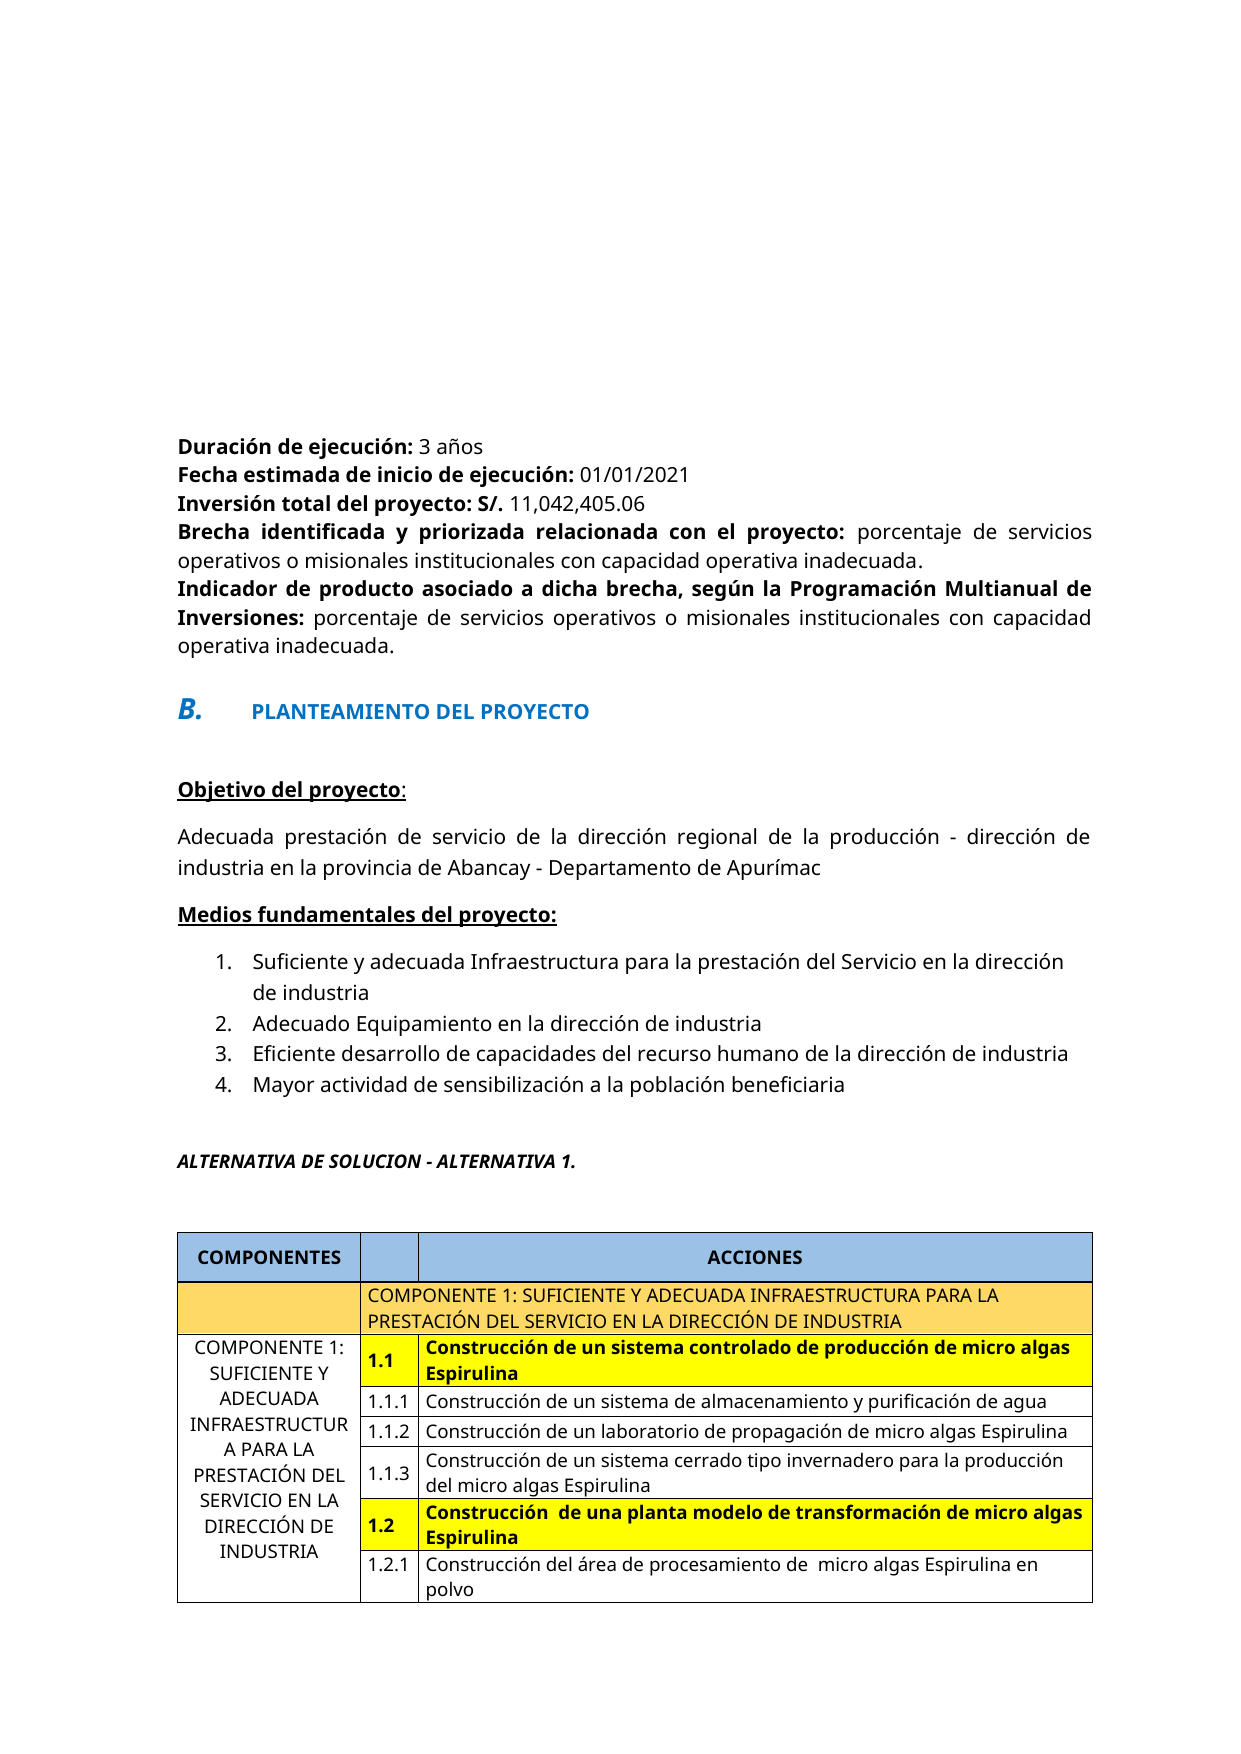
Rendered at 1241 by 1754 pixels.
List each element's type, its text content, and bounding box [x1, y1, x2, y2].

table_cell Construcción de un laboratorio de propagación de micro algas Espirulina [419, 1417, 1092, 1446]
text Duración de ejecución: 3 años [177, 432, 1092, 461]
table_cell 1.1.2 [361, 1417, 418, 1446]
table_cell 1.1.1 [361, 1387, 418, 1416]
text Brecha identificada y priorizada relacionada con el proyecto: porcentaje de servicios operativos o misionales institucionales con capacidad operativa inadecuada. [177, 517, 1092, 574]
list PLANTEAMIENTO DEL PROYECTO [177, 688, 1092, 728]
table_cell COMPONENTE 1: SUFICIENTE Y ADECUADA INFRAESTRUCTURA PARA LA PRESTACIÓN DEL SERVICIO EN LA DIRECCIÓN DE INDUSTRIA [178, 1335, 360, 1602]
table_cell [178, 1283, 360, 1333]
table_header COMPONENTES [178, 1233, 360, 1281]
text Fecha estimada de inicio de ejecución: 01/01/2021 [177, 461, 1092, 489]
table_header [361, 1233, 418, 1281]
table_cell 1.1 [361, 1335, 418, 1386]
table_cell 1.1.3 [361, 1447, 418, 1498]
text Adecuada prestación de servicio de la dirección regional de la producción - dirección de industria en la provincia de Abancay - Departamento de Apurímac [177, 822, 1092, 881]
text Indicador de producto asociado a dicha brecha, según la Programación Multianual de Inversiones: porcentaje de servicios operativos o misionales institucionales con capacidad operativa inadecuada. [177, 574, 1092, 659]
text ALTERNATIVA DE SOLUCION - ALTERNATIVA 1. [177, 1148, 1092, 1173]
table_cell COMPONENTE 1: SUFICIENTE Y ADECUADA INFRAESTRUCTURA PARA LA PRESTACIÓN DEL SERVICIO EN LA DIRECCIÓN DE INDUSTRIA [361, 1283, 1092, 1333]
list Eficiente desarrollo de capacidades del recurso humano de la dirección de industria [215, 1039, 1092, 1068]
text Inversión total del proyecto: S/. 11,042,405.06 [177, 489, 1092, 517]
list Mayor actividad de sensibilización a la población beneficiaria [215, 1070, 1092, 1098]
table_cell 1.2 [361, 1499, 418, 1550]
table_cell 1.2.1 [361, 1551, 418, 1602]
table_cell Construcción de un sistema de almacenamiento y purificación de agua [419, 1387, 1092, 1416]
table_cell Construcción del área de procesamiento de micro algas Espirulina en polvo [419, 1551, 1092, 1602]
list Adecuado Equipamiento en la dirección de industria [215, 1009, 1092, 1037]
list Suficiente y adecuada Infraestructura para la prestación del Servicio en la dirección de industria [215, 947, 1092, 1007]
table_cell Construcción de un sistema controlado de producción de micro algas Espirulina [419, 1335, 1092, 1386]
table_cell Construcción de una planta modelo de transformación de micro algas Espirulina [419, 1499, 1092, 1550]
table_header ACCIONES [419, 1233, 1092, 1281]
table_cell Construcción de un sistema cerrado tipo invernadero para la producción del micro algas Espirulina [419, 1447, 1092, 1498]
text Objetivo del proyecto: [177, 775, 1092, 803]
text Medios fundamentales del proyecto: [177, 900, 1092, 929]
